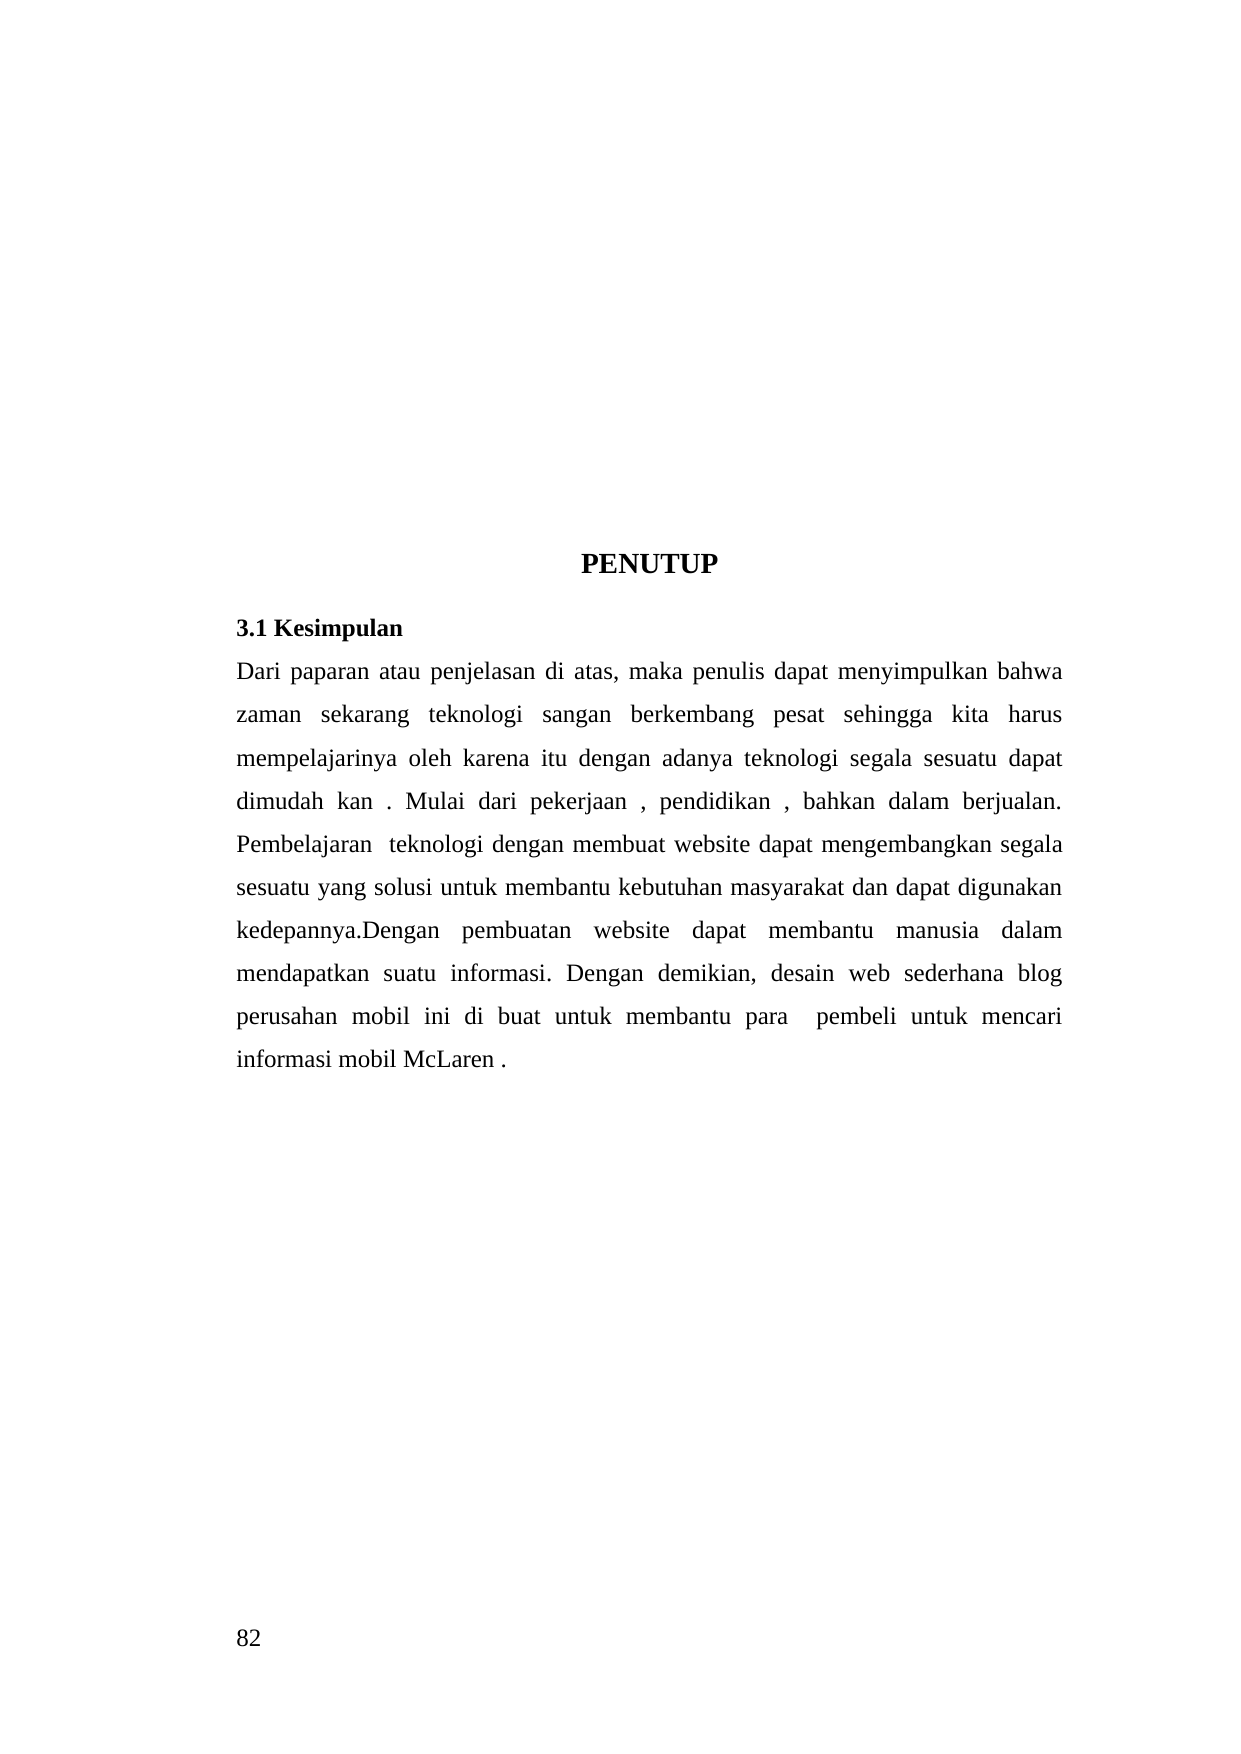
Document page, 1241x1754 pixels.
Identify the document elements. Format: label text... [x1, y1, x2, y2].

text PENUTUP [236, 546, 1063, 580]
text Dari paparan atau penjelasan di atas, maka penulis dapat menyimpulkan bahwa zaman sekarang teknologi sangan berkembang pesat sehingga kita harus mempelajarinya oleh karena itu dengan adanya teknologi segala sesuatu dapat dimudah kan . Mulai dari pekerjaan , pendidikan , bahkan dalam berjualan. Pembelajaran teknologi dengan membuat website dapat mengembangkan segala sesuatu yang solusi untuk membantu kebutuhan masyarakat dan dapat digunakan kedepannya.Dengan pembuatan website dapat membantu manusia dalam mendapatkan suatu informasi. Dengan demikian, desain web sederhana blog perusahan mobil ini di buat untuk membantu para pembeli untuk mencari informasi mobil McLaren . [236, 656, 1063, 1073]
text 3.1 Kesimpulan [236, 613, 1063, 642]
